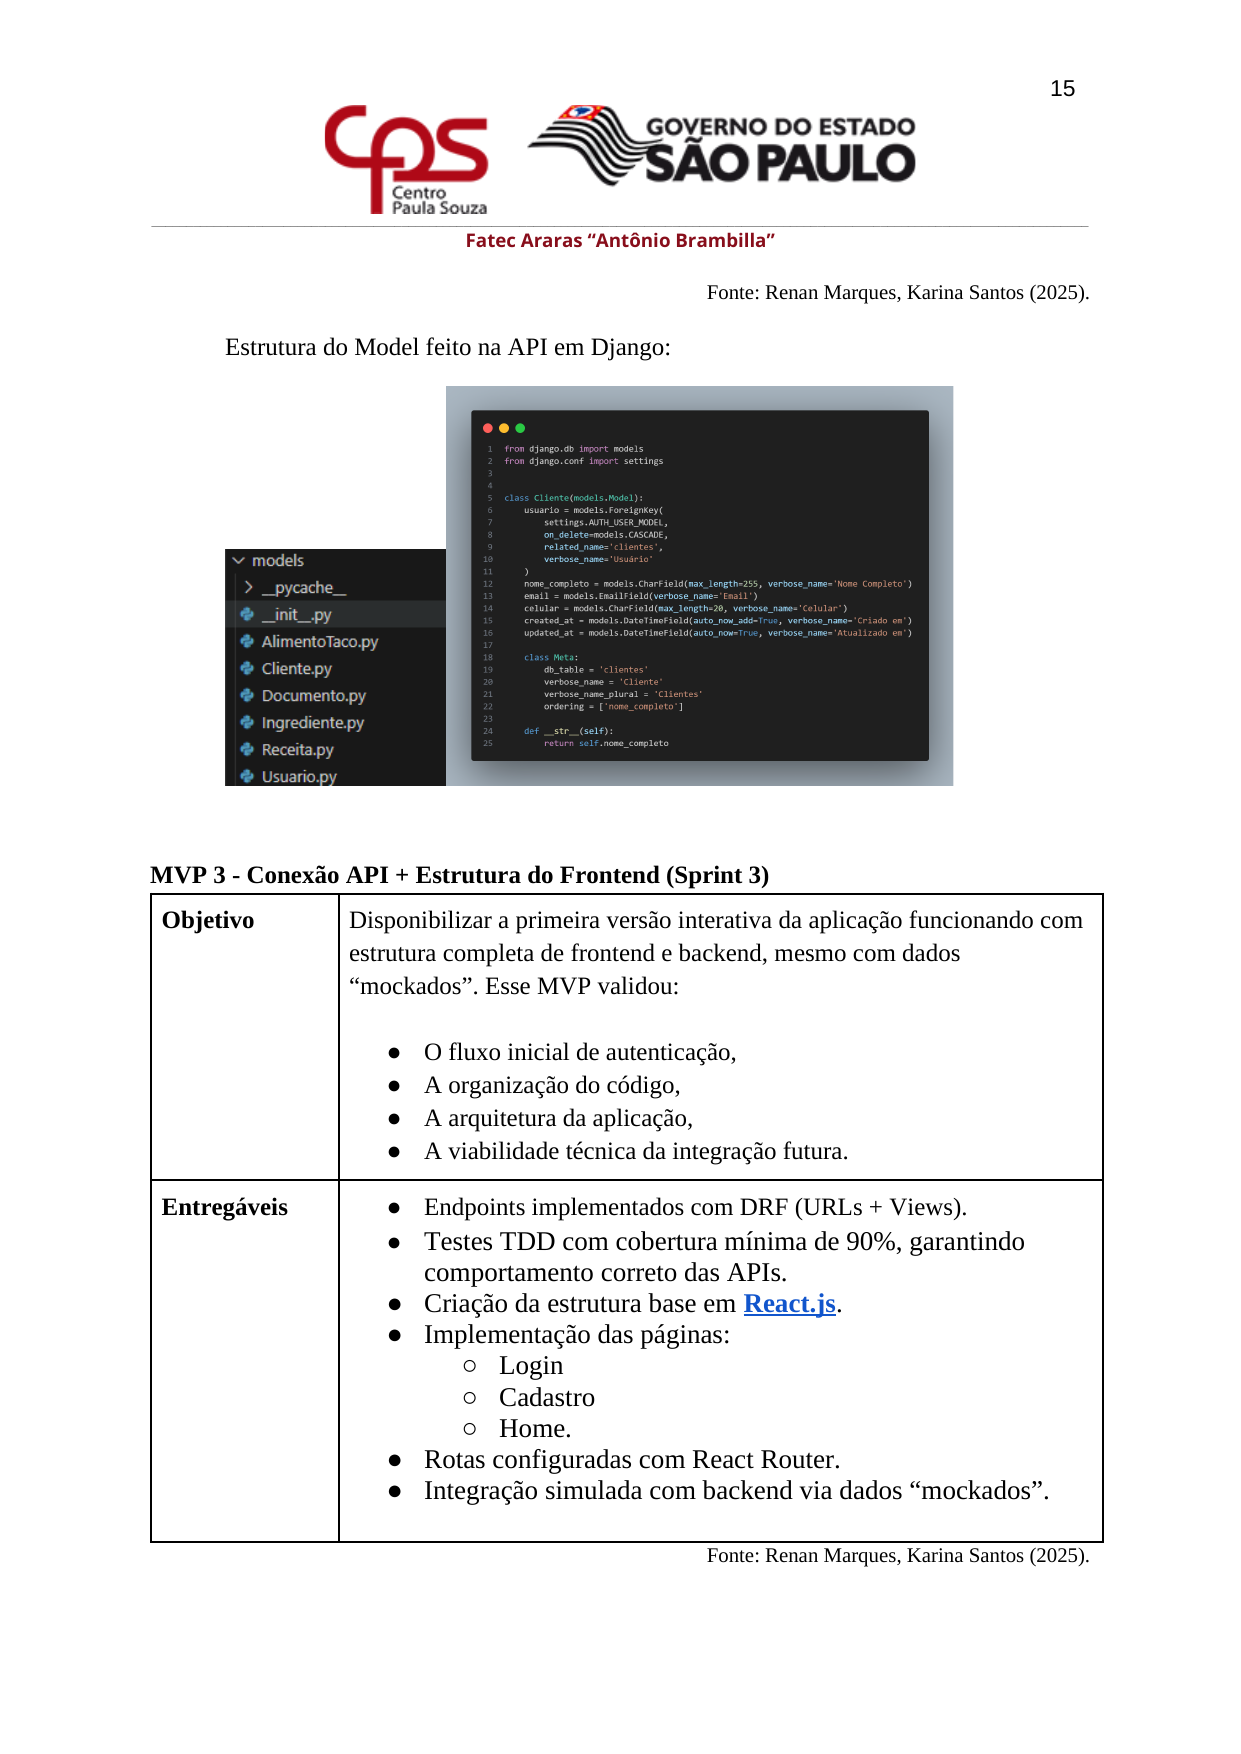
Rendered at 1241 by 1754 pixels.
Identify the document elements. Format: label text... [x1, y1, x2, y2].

text MVP 3 - Conexão API + Estrutura do Frontend (Sprint 3) [150, 860, 1090, 888]
text Estrutura do Model feito na API em Django: [150, 332, 1090, 361]
text Fonte: Renan Marques, Karina Santos (2025). [150, 1543, 1090, 1567]
text Fonte: Renan Marques, Karina Santos (2025). [150, 280, 1090, 304]
table_cell Entregáveis [152, 1181, 338, 1541]
picture [324, 105, 916, 214]
picture [225, 386, 954, 786]
table_header Disponibilizar a primeira versão interativa da aplicação funcionando com estrutura completa de frontend e backend, mesmo com dados “mockados”. Esse MVP validou: O fluxo inicial de autenticação, A organização do código, A arquitetura da aplicação, A viabilidade técnica da integração futura. [340, 895, 1102, 1179]
table_header Objetivo [152, 895, 338, 1179]
table_cell Endpoints implementados com DRF (URLs + Views). Testes TDD com cobertura mínima de 90%, garantindo comportamento correto das APIs. Criação da estrutura base em React.js. Implementação das páginas: Login Cadastro Home. Rotas configuradas com React Router. Integração simulada com backend via dados “mockados”. [340, 1181, 1102, 1541]
